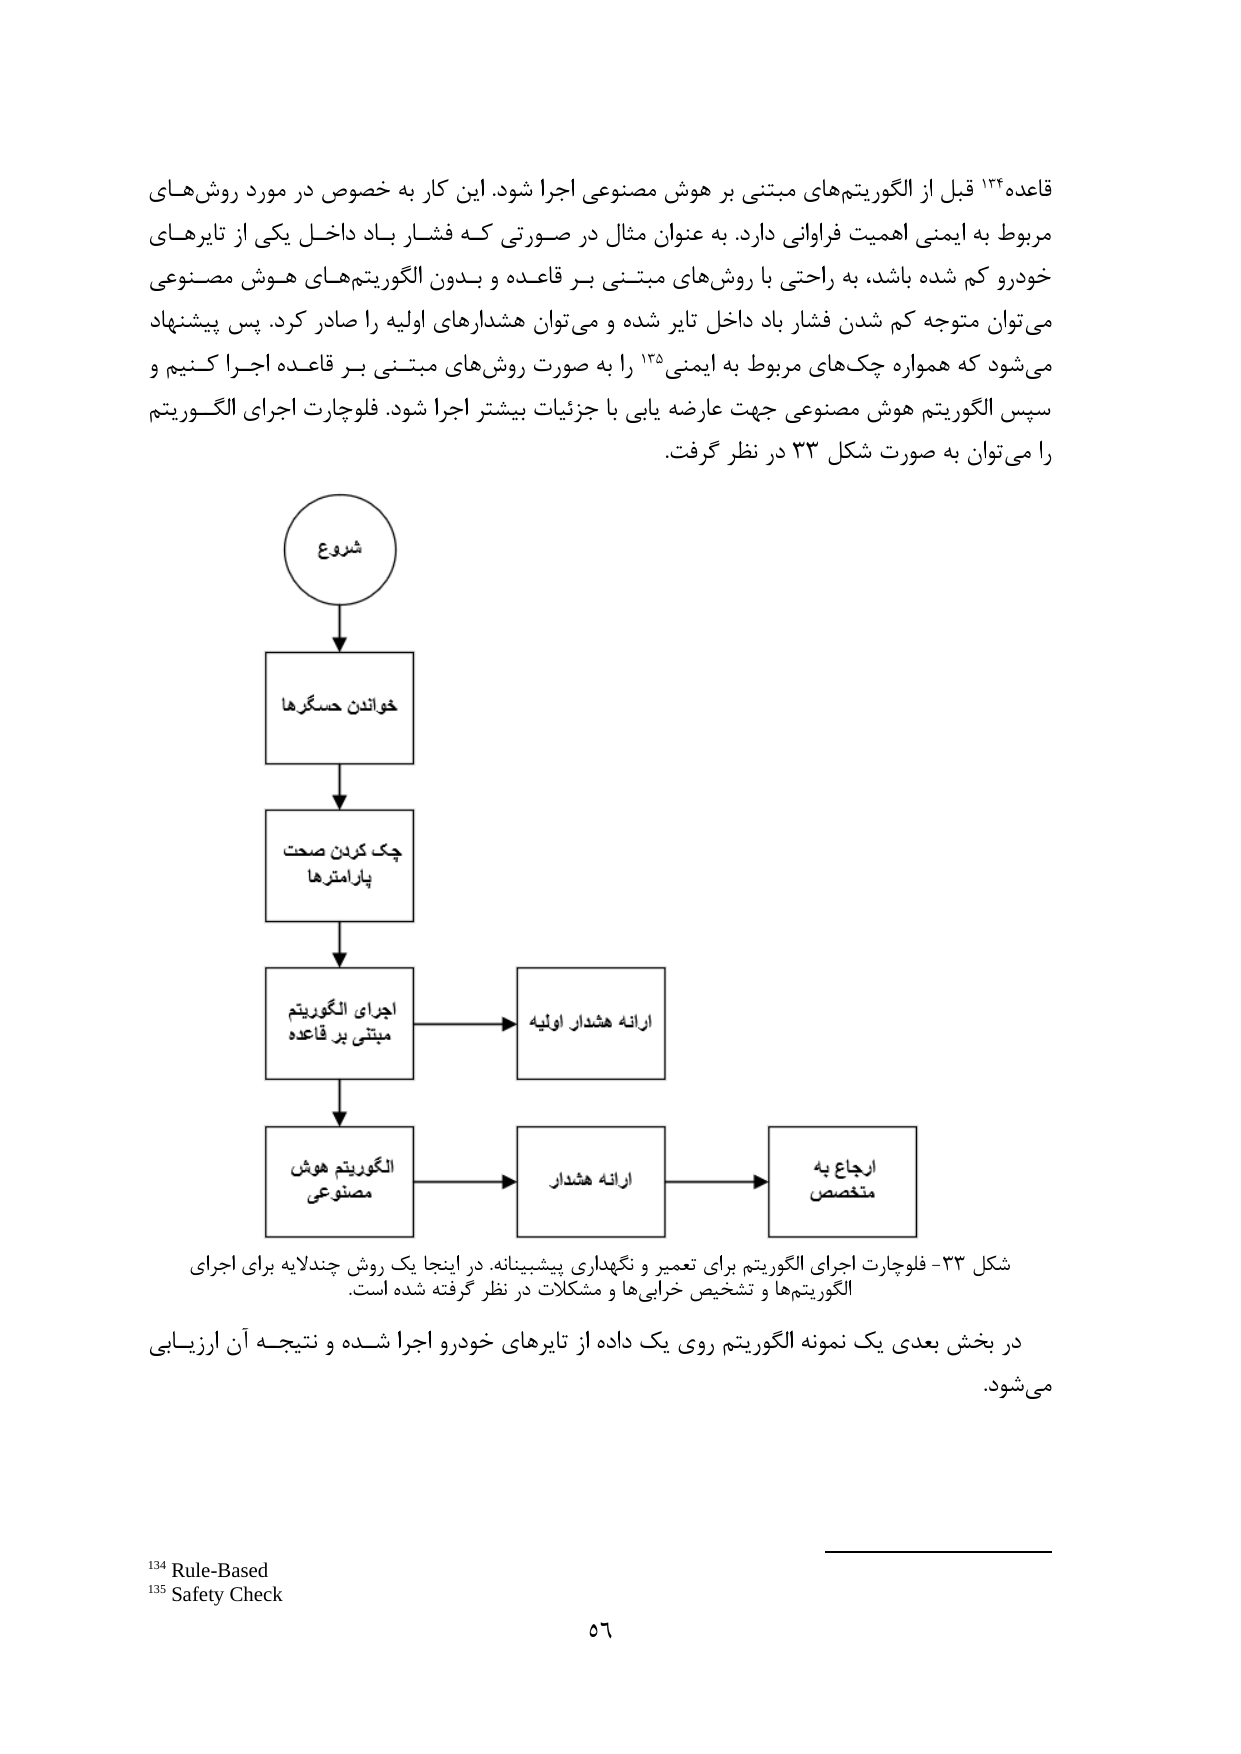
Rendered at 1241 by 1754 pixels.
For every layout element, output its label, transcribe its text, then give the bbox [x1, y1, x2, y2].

picture [239, 483, 936, 1254]
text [148, 177, 1051, 469]
text شکل 33- فلوچارت اجرای الگوریتم برای تعمیر و نگهداری پیشبینانه. در اینجا یک روش چندلایه برای اجرای الگوریتم‌ها و تشخیص خرابی‌ها و مشکلات در نظر گرفته شده است. [148, 1254, 1051, 1304]
text در بخش بعدی یک نمونه الگوریتم روی یک داده از تایرهای خودرو اجرا شده و نتیجه آن ارزیابی می‌شود. [148, 1329, 1051, 1402]
